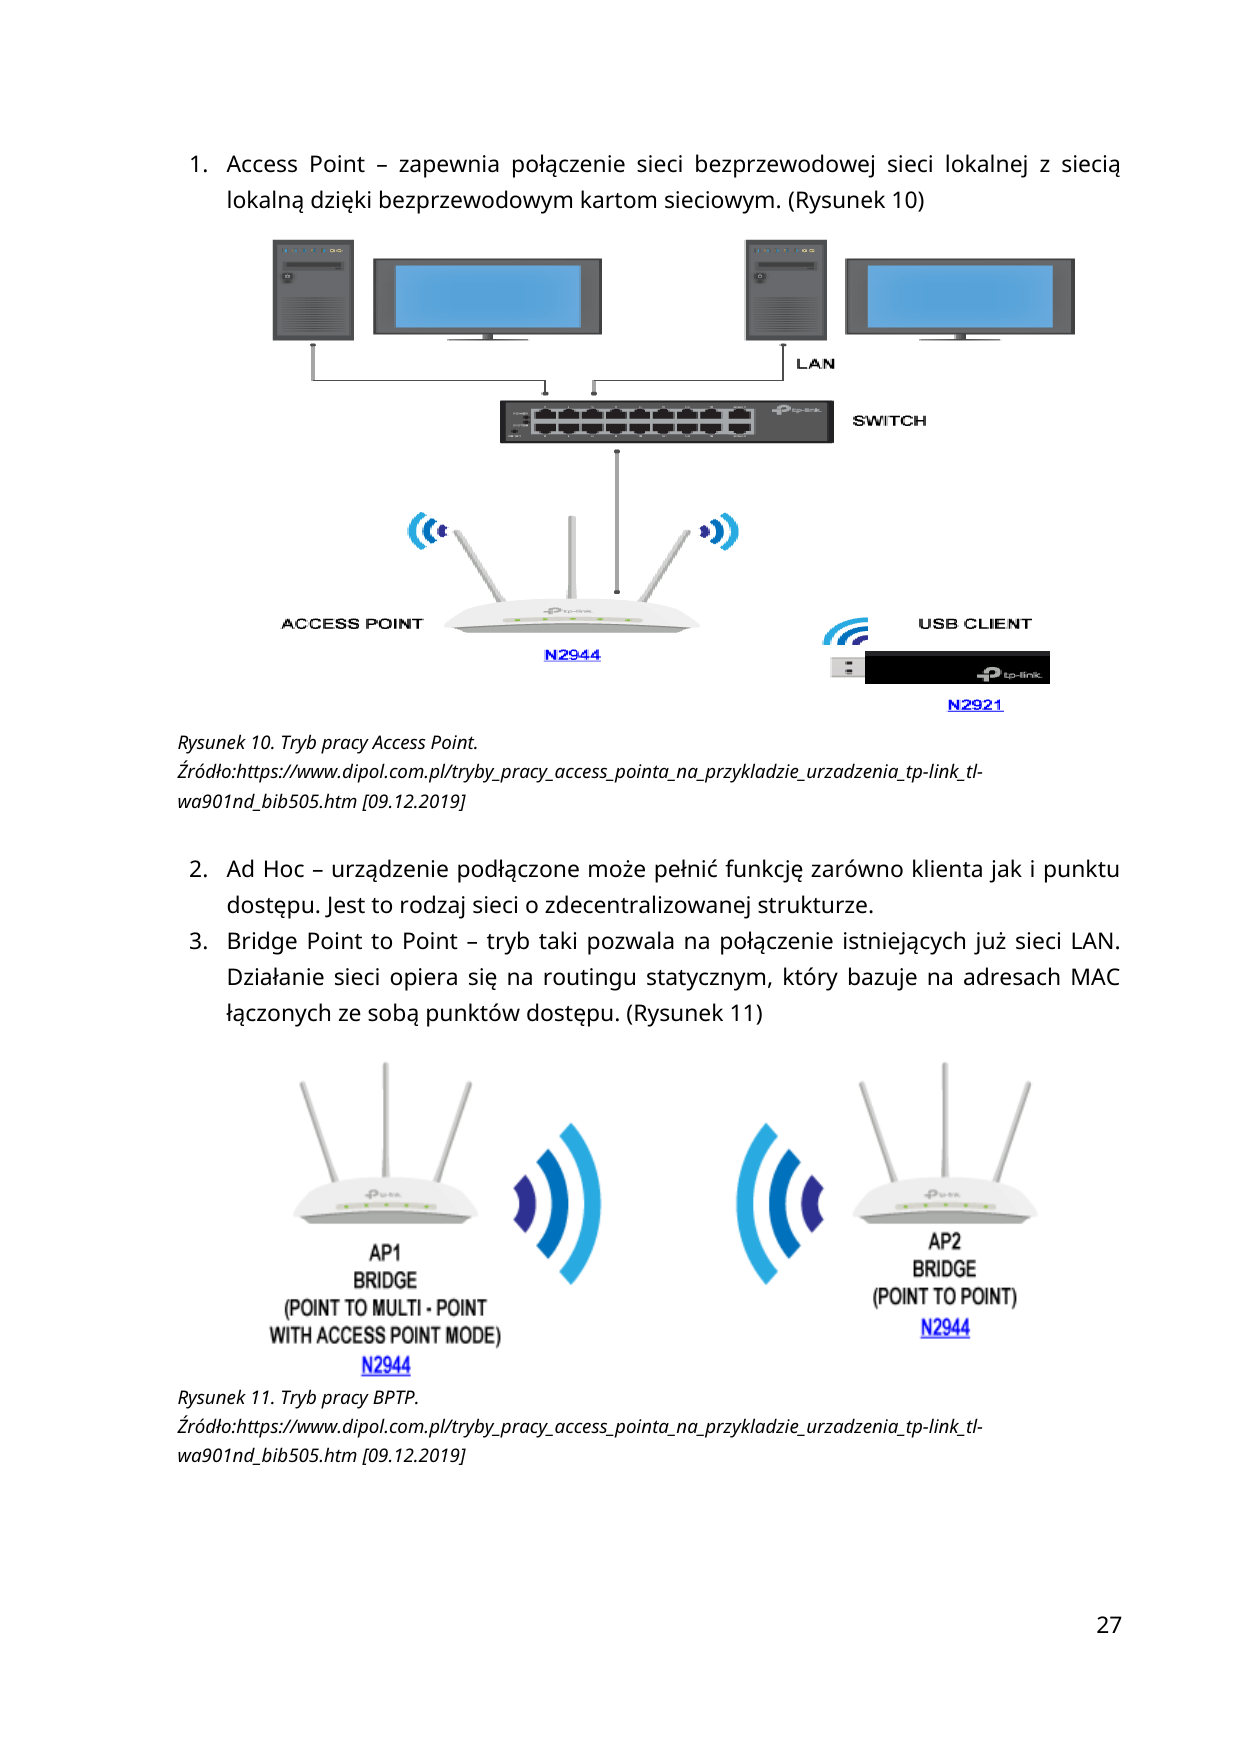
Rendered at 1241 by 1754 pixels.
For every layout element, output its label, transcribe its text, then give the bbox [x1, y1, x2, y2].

text Rysunek 11. Tryb pracy BPTP. [177, 1384, 1122, 1410]
picture [252, 1032, 1096, 1380]
list Ad Hoc – urządzenie podłączone może pełnić funkcję zarówno klienta jak i punktu dostępu. Jest to rodzaj sieci o zdecentralizowanej strukturze. [189, 853, 1122, 920]
text Rysunek 10. Tryb pracy Access Point. [177, 729, 1122, 755]
text Źródło:https://www.dipol.com.pl/tryby_pracy_access_pointa_na_przykladzie_urzadzenia_tp-link_tl-wa901nd_bib505.htm [09.12.2019] [177, 1413, 1122, 1468]
picture [226, 219, 1105, 725]
text Źródło:https://www.dipol.com.pl/tryby_pracy_access_pointa_na_przykladzie_urzadzenia_tp-link_tl-wa901nd_bib505.htm [09.12.2019] [177, 759, 1122, 813]
list Bridge Point to Point – tryb taki pozwala na połączenie istniejących już sieci LAN. Działanie sieci opiera się na routingu statycznym, który bazuje na adresach MAC łączonych ze sobą punktów dostępu. (Rysunek 11) [189, 925, 1122, 1028]
list Access Point – zapewnia połączenie sieci bezprzewodowej sieci lokalnej z siecią lokalną dzięki bezprzewodowym kartom sieciowym. (Rysunek 10) [189, 148, 1122, 215]
